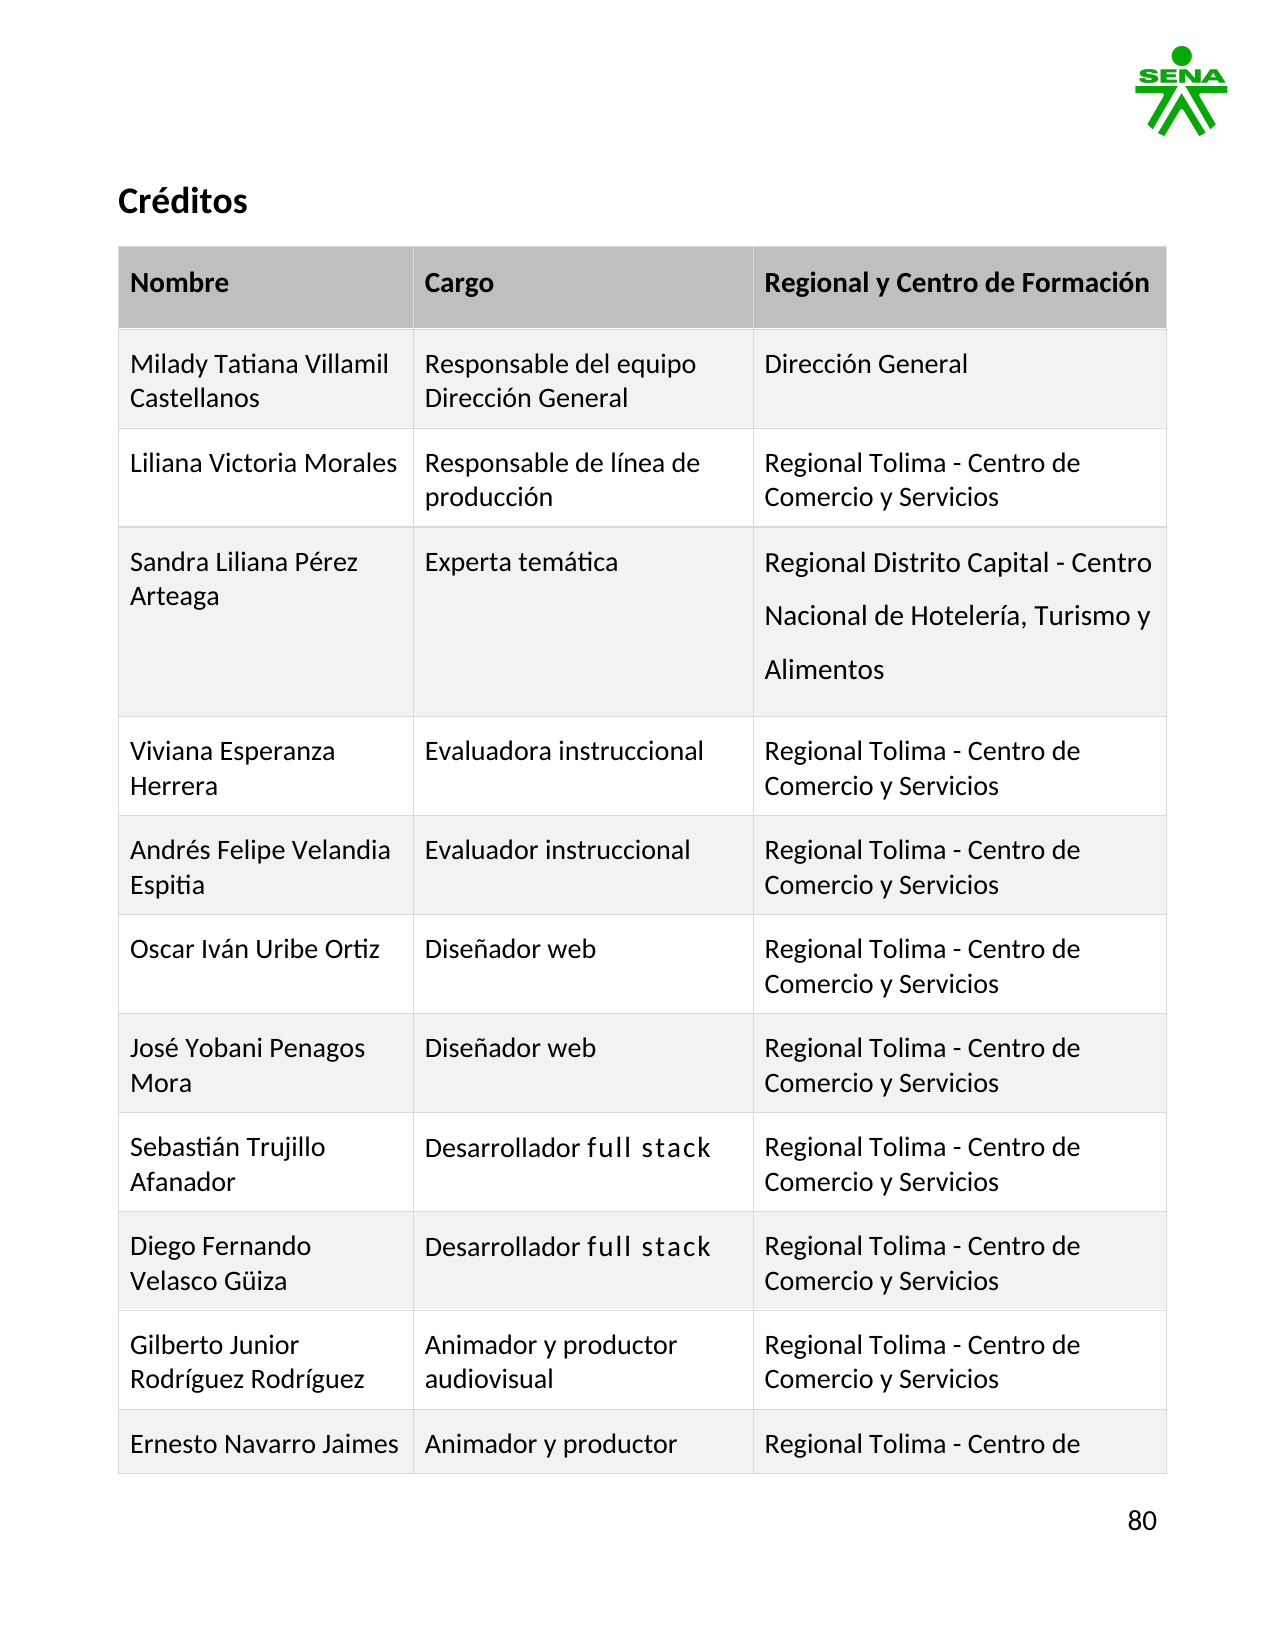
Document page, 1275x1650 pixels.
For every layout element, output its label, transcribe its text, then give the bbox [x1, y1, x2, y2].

table_cell Responsable del equipo Dirección General [414, 330, 753, 427]
table_cell Desarrollador full stack [414, 1212, 753, 1309]
table_cell Ernesto Navarro Jaimes [119, 1410, 413, 1473]
table_cell Liliana Victoria Morales [119, 429, 413, 526]
table_cell Regional Tolima - Centro de Comercio y Servicios [754, 717, 1166, 815]
table_cell Andrés Felipe Velandia Espitia [119, 816, 413, 914]
table_cell Regional Tolima - Centro de Comercio y Servicios [754, 1410, 1166, 1473]
table_cell Desarrollador full stack [414, 1113, 753, 1211]
table_cell Dirección General [754, 330, 1166, 427]
table_cell Regional Tolima - Centro de Comercio y Servicios [754, 816, 1166, 914]
table_cell Responsable de línea de producción [414, 429, 753, 526]
table_cell Milady Tatiana Villamil Castellanos [119, 330, 413, 427]
table_cell Animador y productor audiovisual [414, 1311, 753, 1408]
table_cell Evaluador instruccional [414, 816, 753, 914]
table_cell Diseñador web [414, 915, 753, 1013]
table_header Nombre [119, 247, 413, 328]
table_cell Regional Tolima - Centro de Comercio y Servicios [754, 915, 1166, 1013]
table_cell Diego Fernando Velasco Güiza [119, 1212, 413, 1309]
table_cell Gilberto Junior Rodríguez Rodríguez [119, 1311, 413, 1408]
table_cell Viviana Esperanza Herrera [119, 717, 413, 815]
table_cell Experta temática [414, 528, 753, 716]
table_cell Regional Tolima - Centro de Comercio y Servicios [754, 1212, 1166, 1309]
table_cell Oscar Iván Uribe Ortiz [119, 915, 413, 1013]
table_cell Animador y productor audiovisual [414, 1410, 753, 1473]
table_cell Diseñador web [414, 1014, 753, 1112]
table_cell Regional Tolima - Centro de Comercio y Servicios [754, 429, 1166, 526]
table_header Cargo [414, 247, 753, 328]
table_cell Regional Tolima - Centro de Comercio y Servicios [754, 1113, 1166, 1211]
table_cell Regional Distrito Capital - Centro Nacional de Hotelería, Turismo y Alimentos [754, 528, 1166, 716]
table_header Regional y Centro de Formación [754, 247, 1166, 328]
table_cell Regional Tolima - Centro de Comercio y Servicios [754, 1311, 1166, 1408]
table_cell Sebastián Trujillo Afanador [119, 1113, 413, 1211]
picture [1135, 46, 1228, 136]
text Créditos [118, 177, 1157, 223]
table_cell Sandra Liliana Pérez Arteaga [119, 528, 413, 716]
table_cell Evaluadora instruccional [414, 717, 753, 815]
table_cell Regional Tolima - Centro de Comercio y Servicios [754, 1014, 1166, 1112]
table_cell José Yobani Penagos Mora [119, 1014, 413, 1112]
